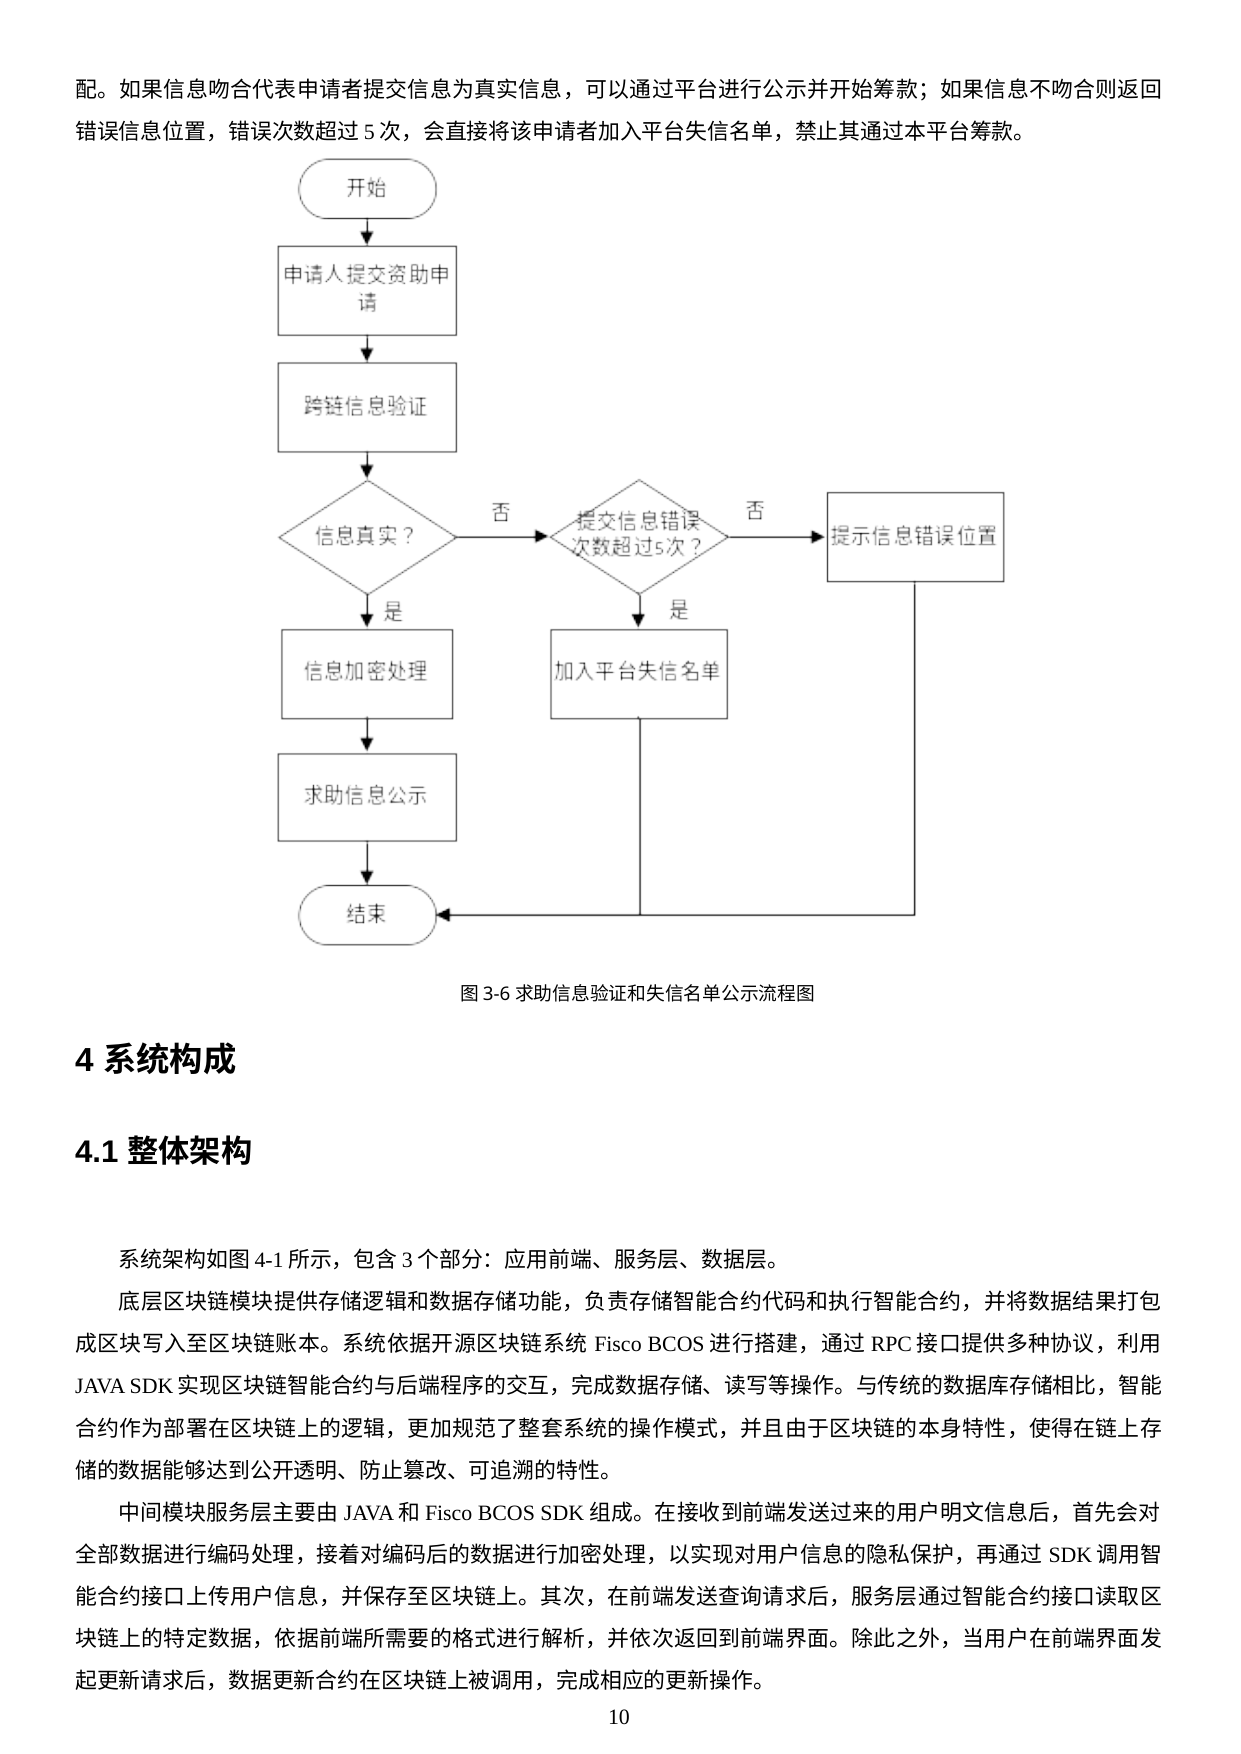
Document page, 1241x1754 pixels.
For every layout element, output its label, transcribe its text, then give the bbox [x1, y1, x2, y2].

text 系统架构如图4-1所示，包含3个部分：应用前端、服务层、数据层。 [75, 1242, 1162, 1274]
subtitle 4.1 整体架构 [75, 1117, 1162, 1182]
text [75, 72, 1162, 146]
text 底层区块链模块提供存储逻辑和数据存储功能，负责存储智能合约代码和执行智能合约，并将数据结果打包成区块写入至区块链账本。系统依据开源区块链系统Fisco BCOS进行搭建，通过RPC接口提供多种协议，利用JAVA SDK实现区块链智能合约与后端程序的交互，完成数据存储、读写等操作。与传统的数据库存储相比，智能合约作为部署在区块链上的逻辑，更加规范了整套系统的操作模式，并且由于区块链的本身特性，使得在链上存储的数据能够达到公开透明、防止篡改、可追溯的特性。 [75, 1284, 1162, 1485]
subtitle 4 系统构成 [75, 1024, 1162, 1089]
text 图3-6 求助信息验证和失信名单公示流程图 [75, 976, 1162, 1008]
text 中间模块服务层主要由JAVA和Fisco BCOS SDK组成。在接收到前端发送过来的用户明文信息后，首先会对全部数据进行编码处理，接着对编码后的数据进行加密处理，以实现对用户信息的隐私保护，再通过SDK调用智能合约接口上传用户信息，并保存至区块链上。其次，在前端发送查询请求后，服务层通过智能合约接口读取区块链上的特定数据，依据前端所需要的格式进行解析，并依次返回到前端界面。除此之外，当用户在前端界面发起更新请求后，数据更新合约在区块链上被调用，完成相应的更新操作。 [75, 1494, 1162, 1696]
